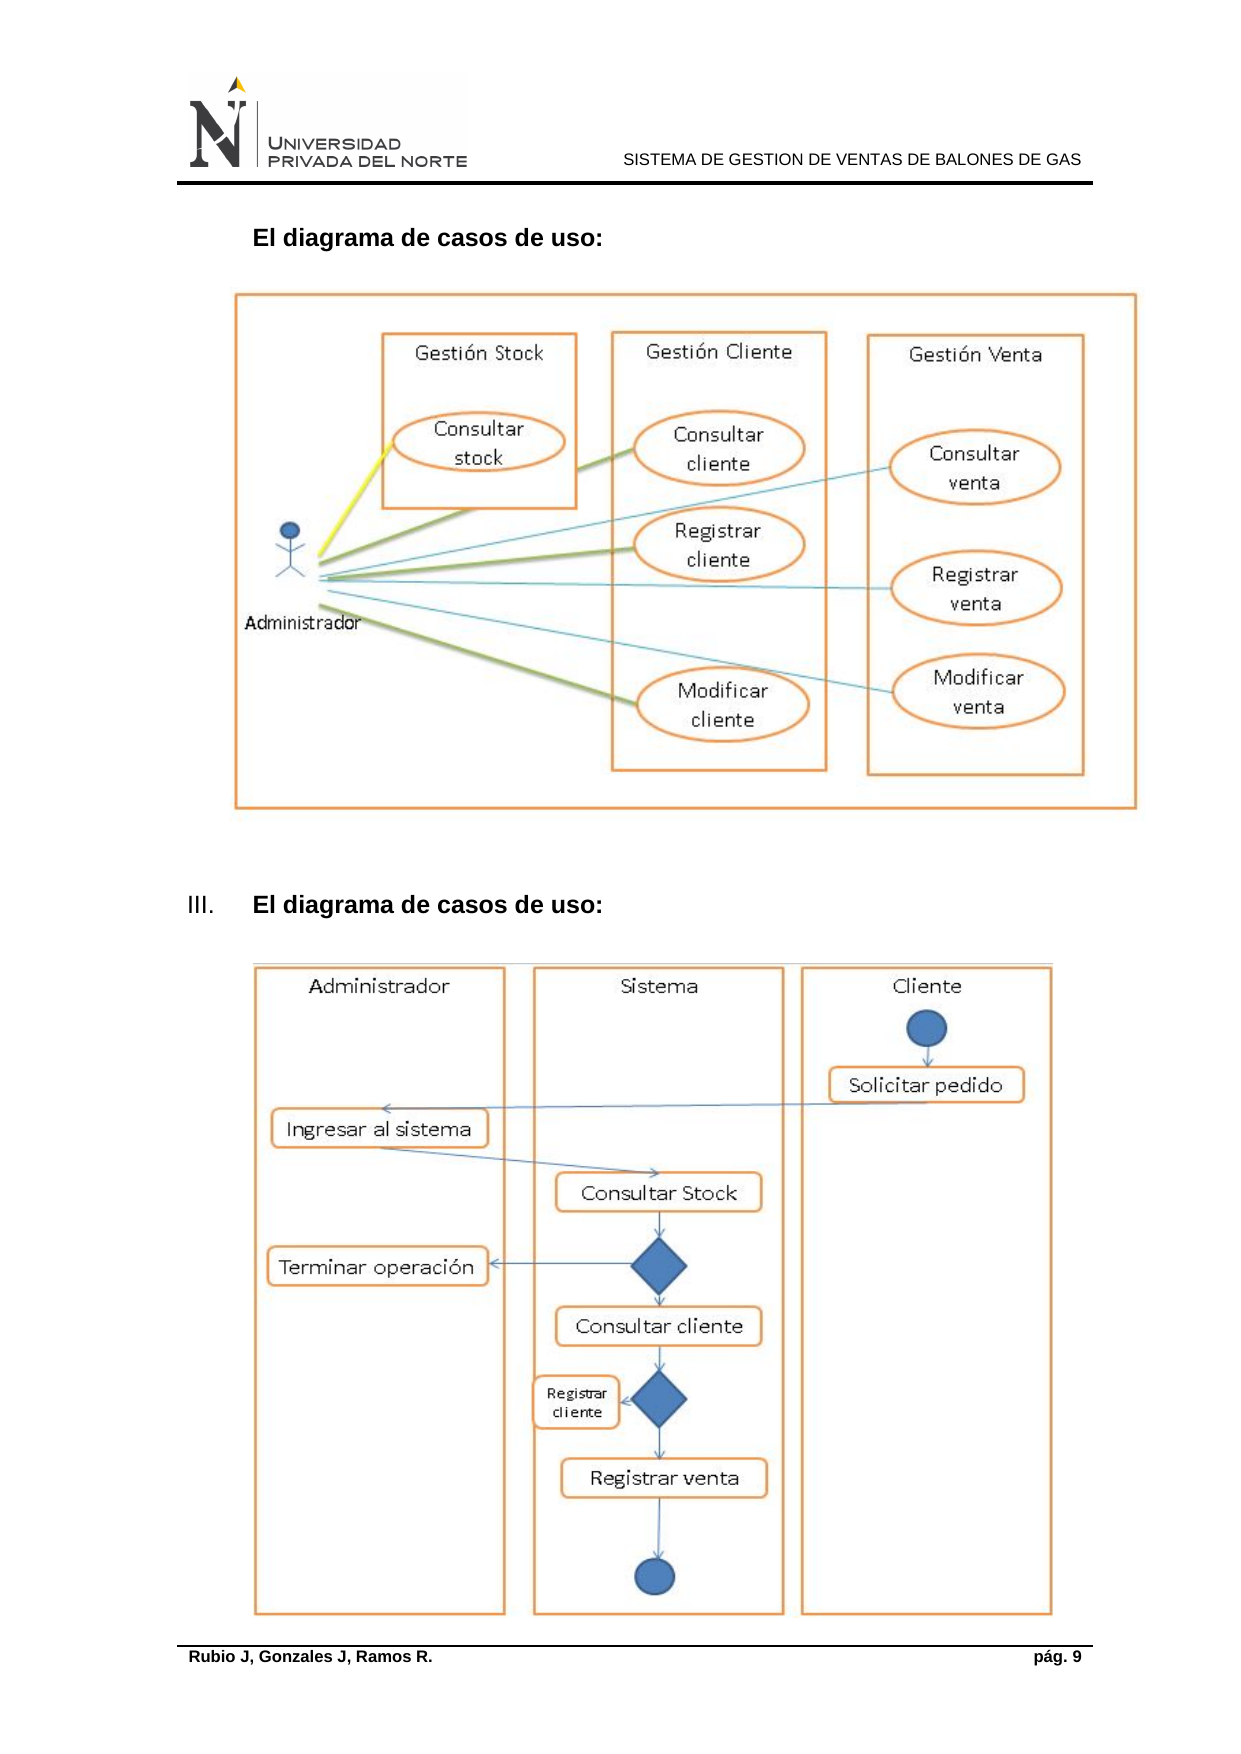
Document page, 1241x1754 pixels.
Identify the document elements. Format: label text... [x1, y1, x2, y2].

picture [188, 73, 469, 169]
picture [229, 287, 1145, 823]
picture [253, 963, 1054, 1618]
list El diagrama de casos de uso: [215, 891, 1092, 919]
list El diagrama de casos de uso: [252, 223, 1092, 252]
